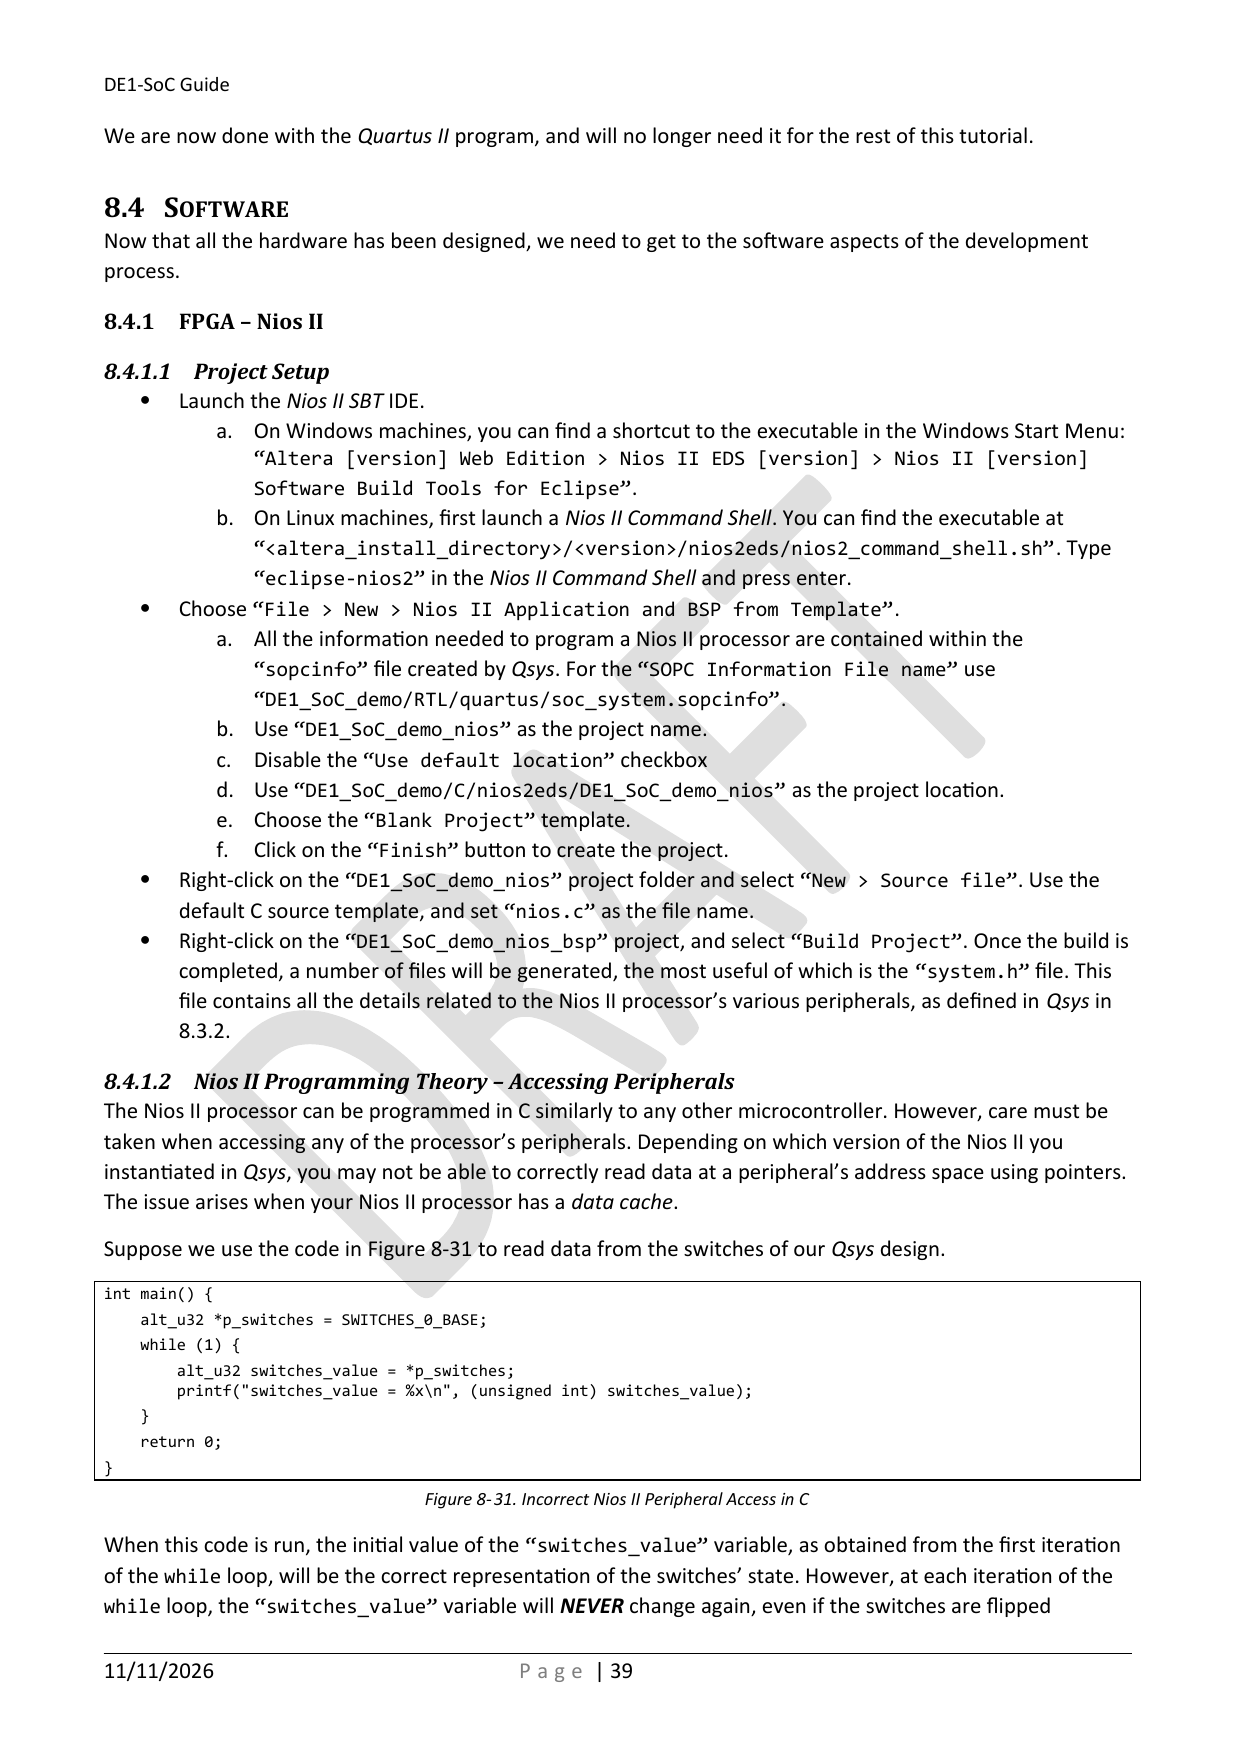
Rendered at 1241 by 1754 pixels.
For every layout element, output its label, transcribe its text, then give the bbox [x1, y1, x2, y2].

text alt_u32 switches_value = *p_switches; printf("switches_value = %x\n", (unsigned int) switches_value); [95, 1358, 1140, 1400]
list Use “DE1_SoC_demo/C/nios2eds/DE1_SoC_demo_nios” as the project location. [216, 775, 1132, 803]
list On Windows machines, you can find a shortcut to the executable in the Windows Start Menu: “Altera [version] Web Edition > Nios II EDS [version] > Nios II [version] Software Build Tools for Eclipse”. [216, 416, 1132, 501]
text return 0; [95, 1429, 1140, 1452]
list Use “DE1_SoC_demo_nios” as the project name. [216, 714, 1132, 743]
subtitle FPGA – Nios II [103, 307, 1132, 334]
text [103, 1531, 1132, 1619]
list Right-click on the “DE1_SoC_demo_nios” project folder and select “New > Source file”. Use the default C source template, and set “nios.c” as the file name. [141, 866, 1132, 924]
list Launch the Nios II SBT IDE. [141, 386, 1132, 414]
subtitle Project Setup [103, 357, 1132, 384]
text int main() { [95, 1282, 1140, 1304]
list Click on the “Finish” button to create the project. [216, 835, 1132, 863]
list Disable the “Use default location” checkbox [216, 745, 1132, 773]
text } [95, 1455, 1140, 1479]
subtitle Nios II Programming Theory – Accessing Peripherals [103, 1068, 1132, 1094]
text The Nios II processor can be programmed in C similarly to any other microcontroller. However, care must be taken when accessing any of the processor’s peripherals. Depending on which version of the Nios II you instantiated in Qsys, you may not be able to correctly read data at a peripheral’s address space using pointers. The issue arises when your Nios II processor has a data cache. [103, 1097, 1132, 1215]
subtitle Software [103, 189, 1132, 223]
list Choose “File > New > Nios II Application and BSP from Template”. [141, 594, 1132, 622]
list Right-click on the “DE1_SoC_demo_nios_bsp” project, and select “Build Project”. Once the build is completed, a number of files will be generated, the most useful of which is the “system.h” file. This file contains all the details related to the Nios II processor’s various peripherals, as defined in Qsys in 8.3.2. [141, 926, 1132, 1045]
text while (1) { [95, 1332, 1140, 1355]
list All the information needed to program a Nios II processor are contained within the “sopcinfo” file created by Qsys. For the “SOPC Information File name” use “DE1_SoC_demo/RTL/quartus/soc_system.sopcinfo”. [216, 624, 1132, 712]
list On Linux machines, first launch a Nios II Command Shell. You can find the executable at “<altera_install_directory>/<version>/nios2eds/nios2_command_shell.sh”. Type “eclipse-nios2” in the Nios II Command Shell and press enter. [216, 503, 1132, 592]
text We are now done with the Quartus II program, and will no longer need it for the rest of this tutorial. [103, 122, 1132, 150]
text } [95, 1403, 1140, 1426]
text Now that all the hardware has been designed, we need to get to the software aspects of the development process. [103, 226, 1132, 284]
list Choose the “Blank Project” template. [216, 805, 1132, 833]
text alt_u32 *p_switches = SWITCHES_0_BASE; [95, 1307, 1140, 1329]
